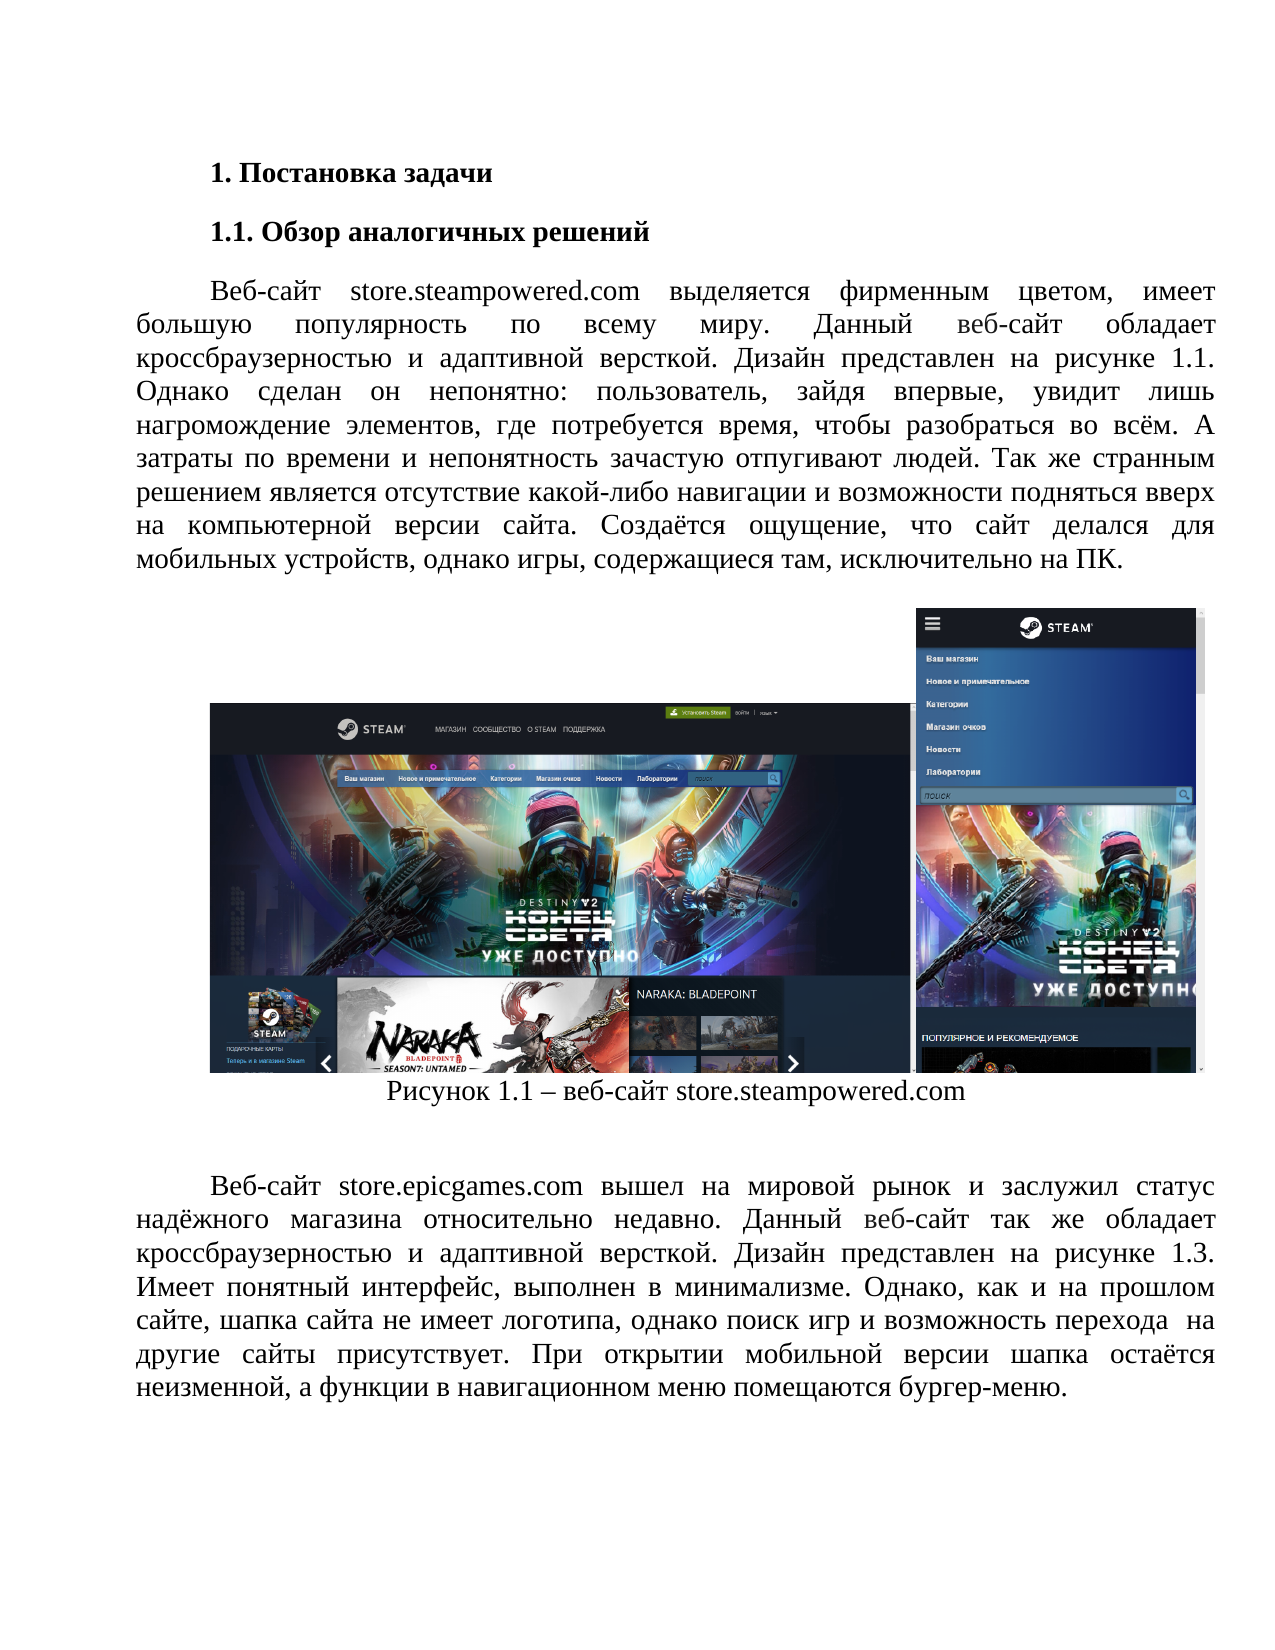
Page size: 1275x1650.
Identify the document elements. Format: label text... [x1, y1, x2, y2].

text Рисунок 1.1 – веб-сайт store.steampowered.com [136, 1073, 1216, 1106]
text 1. Постановка задачи [136, 156, 1216, 189]
text Веб-сайт store.epicgames.com вышел на мировой рынок и заслужил статус надёжного магазина относительно недавно. Данный веб-сайт так же обладает кроссбраузерностью и адаптивной версткой. Дизайн представлен на рисунке 1.3. Имеет понятный интерфейс, выполнен в минимализме. Однако, как и на прошлом сайте, шапка сайта не имеет логотипа, однако поиск игр и возможность перехода на другие сайты присутствует. При открытии мобильной версии шапка остаётся неизменной, а функции в навигационном меню помещаются бургер-меню. [136, 1168, 1216, 1403]
picture [209, 608, 1205, 1073]
text 1.1. Обзор аналогичных решений [136, 214, 1216, 248]
text Веб-сайт store.steampowered.com выделяется фирменным цветом, имеет большую популярность по всему миру. Данный веб-сайт обладает кроссбраузерностью и адаптивной версткой. Дизайн представлен на рисунке 1.1. Однако сделан он непонятно: пользователь, зайдя впервые, увидит лишь нагромождение элементов, где потребуется время, чтобы разобраться во всём. А затраты по времени и непонятность зачастую отпугивают людей. Так же странным решением является отсутствие какой-либо навигации и возможности подняться вверх на компьютерной версии сайта. Создаётся ощущение, что сайт делался для мобильных устройств, однако игры, содержащиеся там, исключительно на ПК. [136, 273, 1216, 574]
